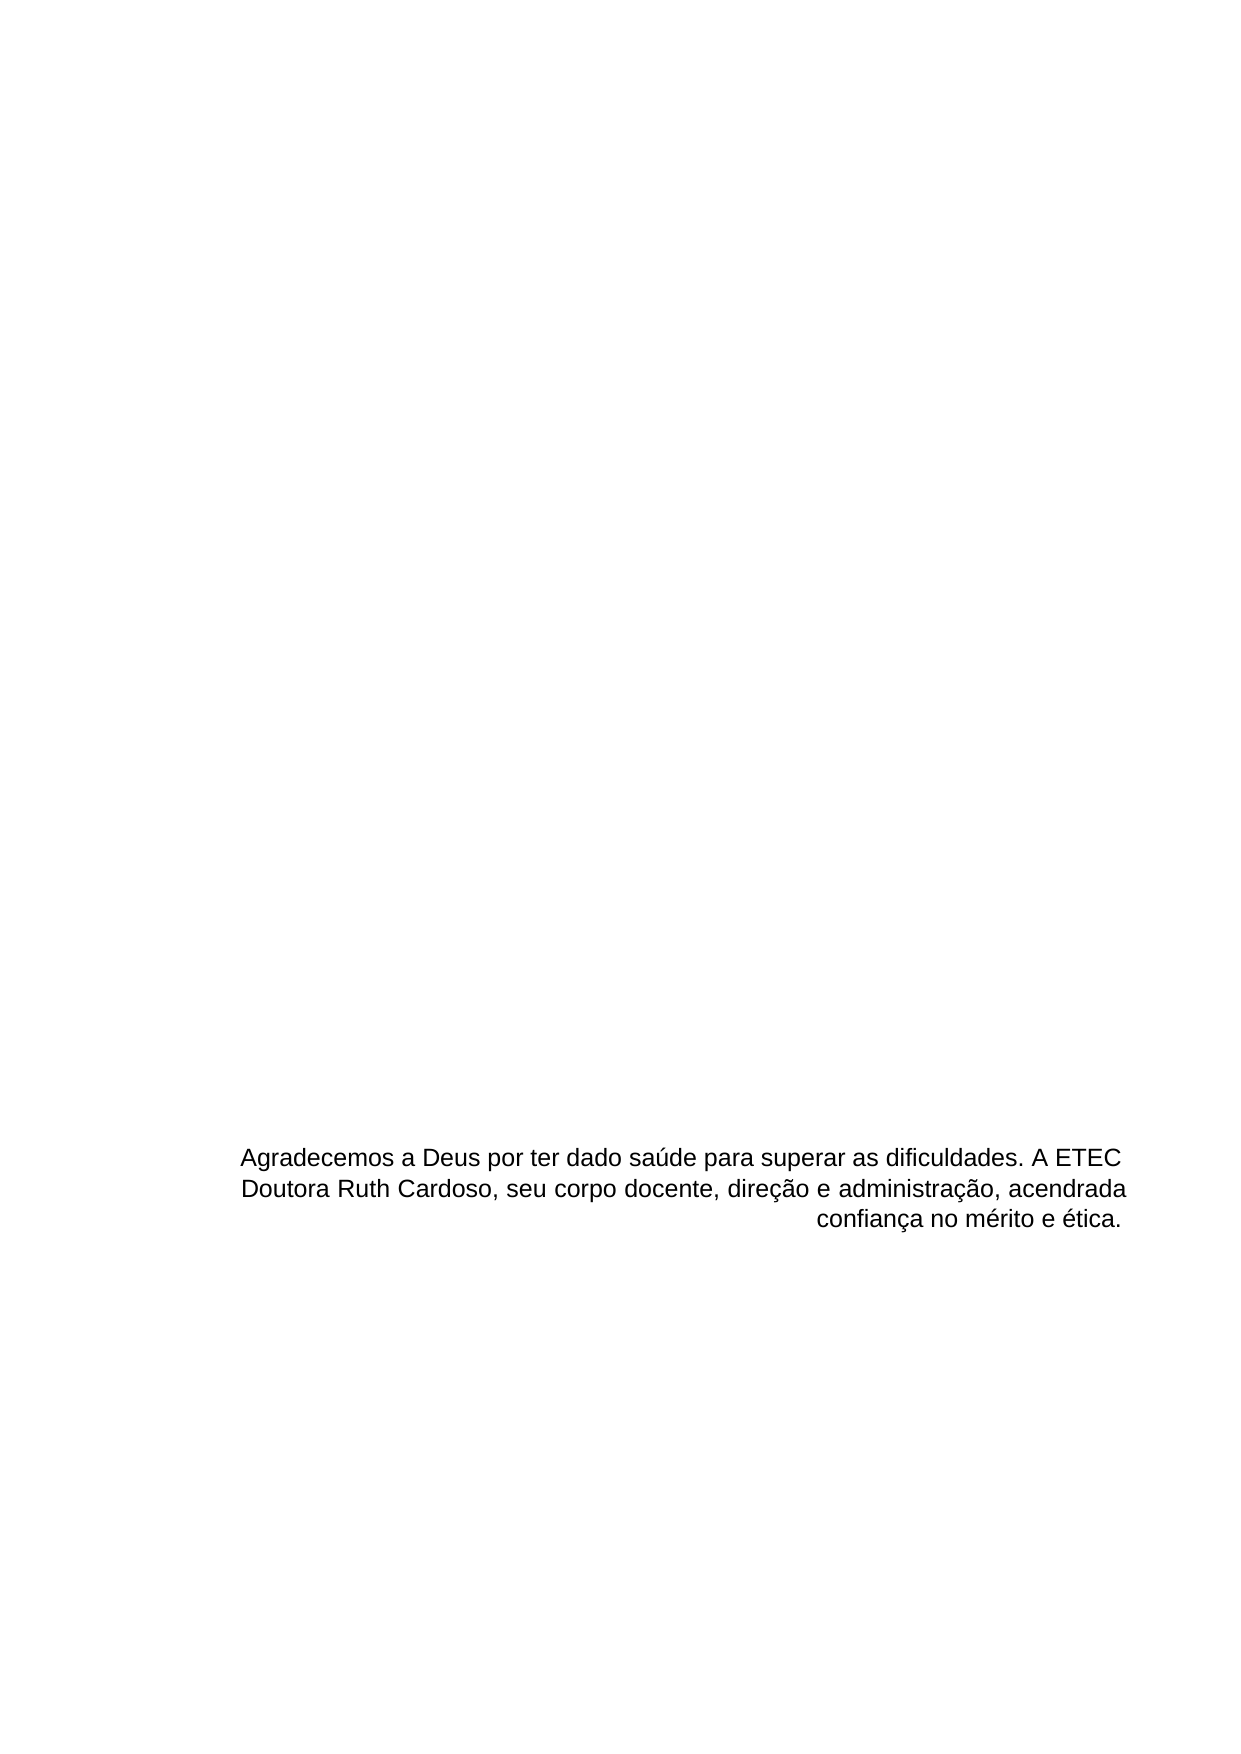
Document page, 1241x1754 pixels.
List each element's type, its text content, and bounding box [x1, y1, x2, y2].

text Doutora Ruth Cardoso, seu corpo docente, direção e administração, acendrada confiança no mérito e ética. [241, 1174, 1128, 1233]
text Agradecemos a Deus por ter dado saúde para superar as dificuldades. A ETEC [177, 1143, 1123, 1172]
